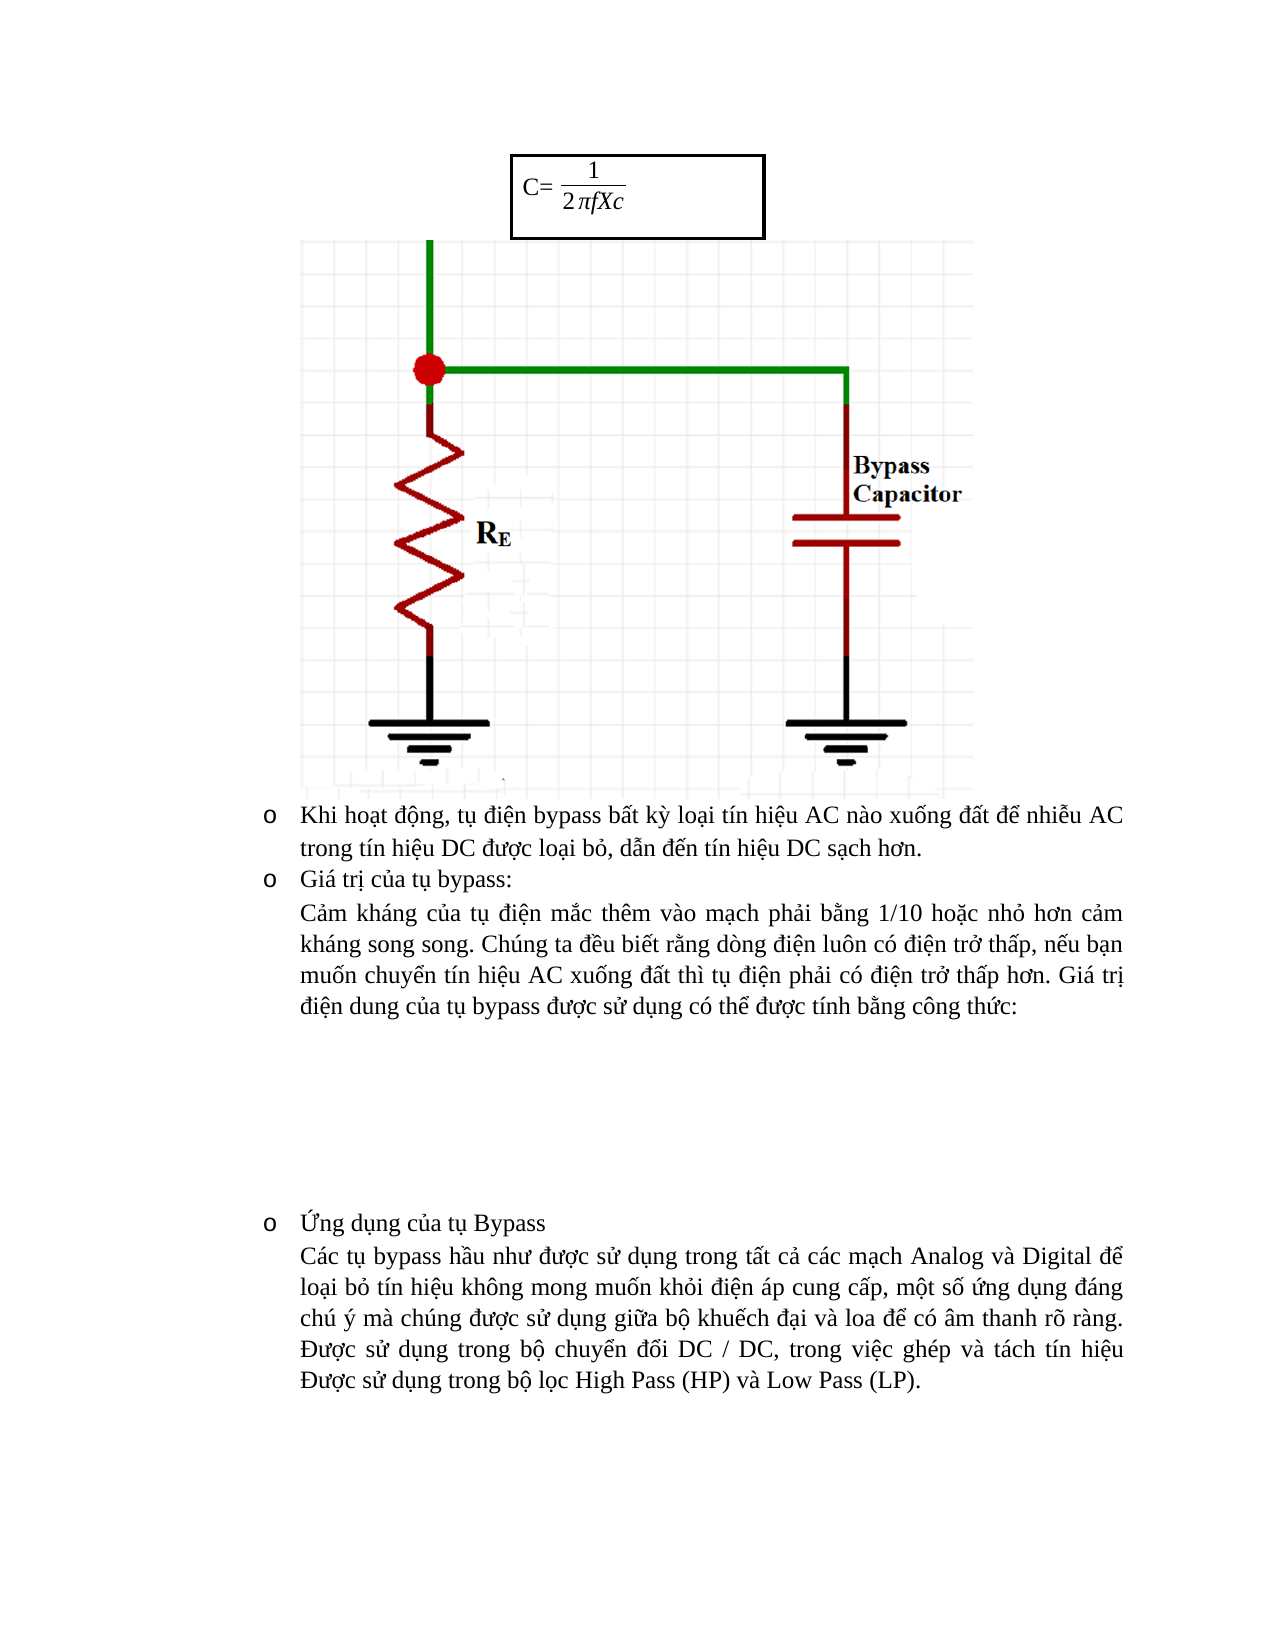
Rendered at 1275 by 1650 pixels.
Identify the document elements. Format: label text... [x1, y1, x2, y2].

picture [300, 240, 973, 799]
list Các tụ bypass hầu như được sử dụng trong tất cả các mạch Analog và Digital để loại bỏ tín hiệu không mong muốn khỏi điện áp cung cấp, một số ứng dụng đáng chú ý mà chúng được sử dụng giữa bộ khuếch đại và loa để có âm thanh rõ ràng. Được sử dụng trong bộ chuyển đổi DC / DC, trong việc ghép và tách tín hiệu Được sử dụng trong bộ lọc High Pass (HP) và Low Pass (LP). [300, 1241, 1125, 1394]
list Cảm kháng của tụ điện mắc thêm vào mạch phải bằng 1/10 hoặc nhỏ hơn cảm kháng song song. Chúng ta đều biết rằng dòng điện luôn có điện trở thấp, nếu bạn muốn chuyển tín hiệu AC xuống đất thì tụ điện phải có điện trở thấp hơn. Giá trị điện dung của tụ bypass được sử dụng có thể được tính bằng công thức: [300, 898, 1125, 1019]
list Khi hoạt động, tụ điện bypass bất kỳ loại tín hiệu AC nào xuống đất để nhiễu AC trong tín hiệu DC được loại bỏ, dẫn đến tín hiệu DC sạch hơn. [262, 800, 1125, 862]
table_header C= [513, 157, 762, 237]
list Giá trị của tụ bypass: [262, 864, 1125, 895]
list Ứng dụng của tụ Bypass [262, 1208, 1125, 1239]
